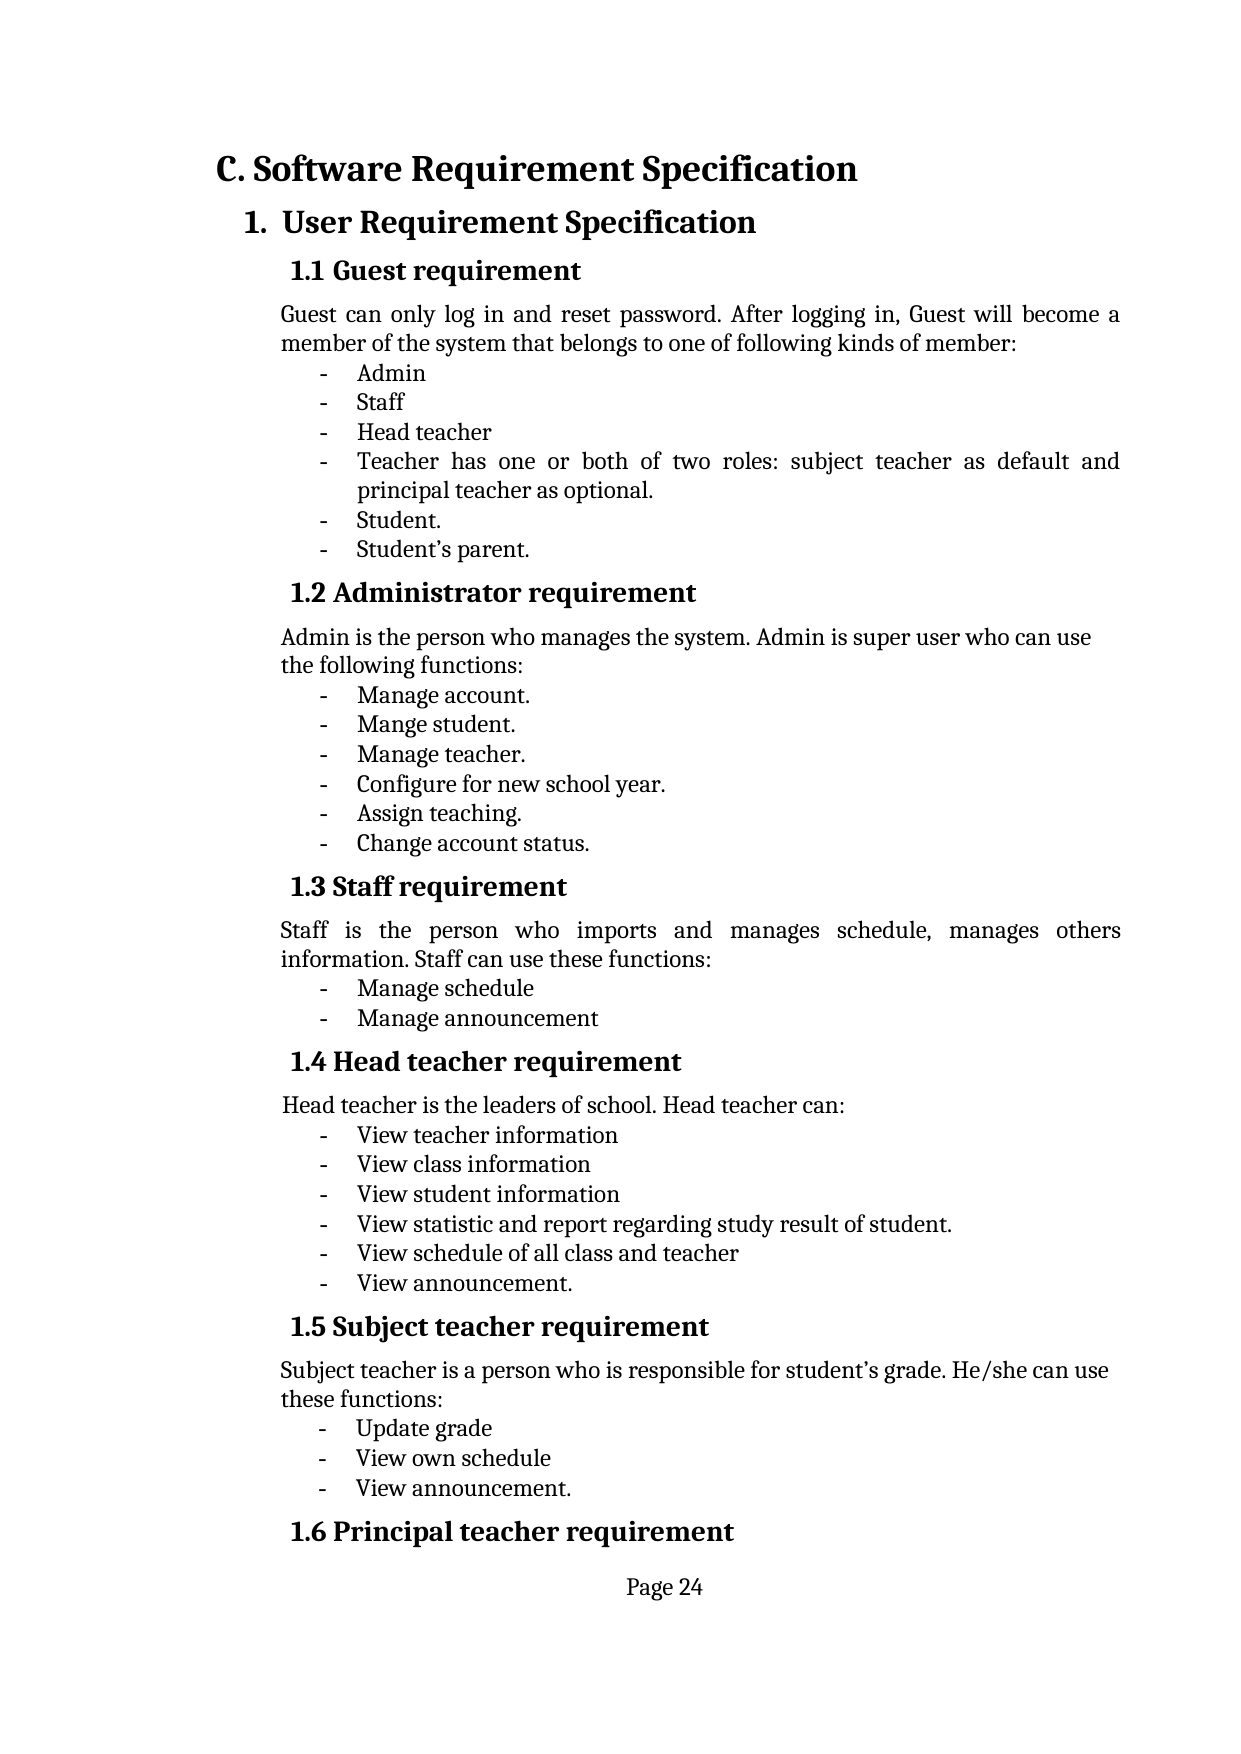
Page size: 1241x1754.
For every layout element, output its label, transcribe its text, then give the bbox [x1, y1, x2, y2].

list Student. [319, 505, 1122, 534]
list Manage announcement [319, 1003, 1122, 1033]
subtitle Guest requirement [291, 254, 1122, 288]
subtitle User Requirement Specification [244, 203, 1122, 242]
subtitle Subject teacher requirement [291, 1310, 1122, 1343]
list Configure for new school year. [319, 769, 1122, 798]
text Guest can only log in and reset password. After logging in, Guest will become a member of the system that belongs to one of following kinds of member: [281, 300, 1122, 358]
list View class information [319, 1149, 1122, 1179]
subtitle Staff requirement [291, 870, 1122, 903]
subtitle Software Requirement Specification [216, 148, 1122, 191]
subtitle Head teacher requirement [291, 1045, 1122, 1079]
text Admin is the person who manages the system. Admin is super user who can use the following functions: [281, 622, 1122, 680]
list View schedule of all class and teacher [319, 1238, 1122, 1268]
list View teacher information [319, 1120, 1122, 1149]
text Staff is the person who imports and manages schedule, manages others information. Staff can use these functions: [281, 916, 1122, 973]
list Manage schedule [319, 973, 1122, 1003]
list View announcement. [318, 1473, 1122, 1502]
subtitle Administrator requirement [291, 576, 1122, 610]
list Head teacher [319, 417, 1122, 446]
list Teacher has one or both of two roles: subject teacher as default and principal teacher as optional. [319, 446, 1122, 505]
list View student information [319, 1179, 1122, 1209]
list Student’s parent. [319, 534, 1122, 564]
list Update grade [318, 1413, 1122, 1443]
text Subject teacher is a person who is responsible for student’s grade. He/she can use these functions: [281, 1356, 1122, 1413]
list Staff [319, 387, 1122, 417]
list Manage account. [319, 680, 1122, 709]
text Head teacher is the leaders of school. Head teacher can: [282, 1091, 1122, 1120]
list Mange student. [319, 709, 1122, 739]
list View statistic and report regarding study result of student. [319, 1209, 1122, 1238]
list Change account status. [319, 828, 1122, 857]
list Assign teaching. [319, 798, 1122, 828]
list View own schedule [318, 1443, 1122, 1473]
list Admin [319, 358, 1122, 387]
list Manage teacher. [319, 739, 1122, 769]
subtitle Principal teacher requirement [291, 1515, 1122, 1548]
list View announcement. [319, 1268, 1122, 1297]
